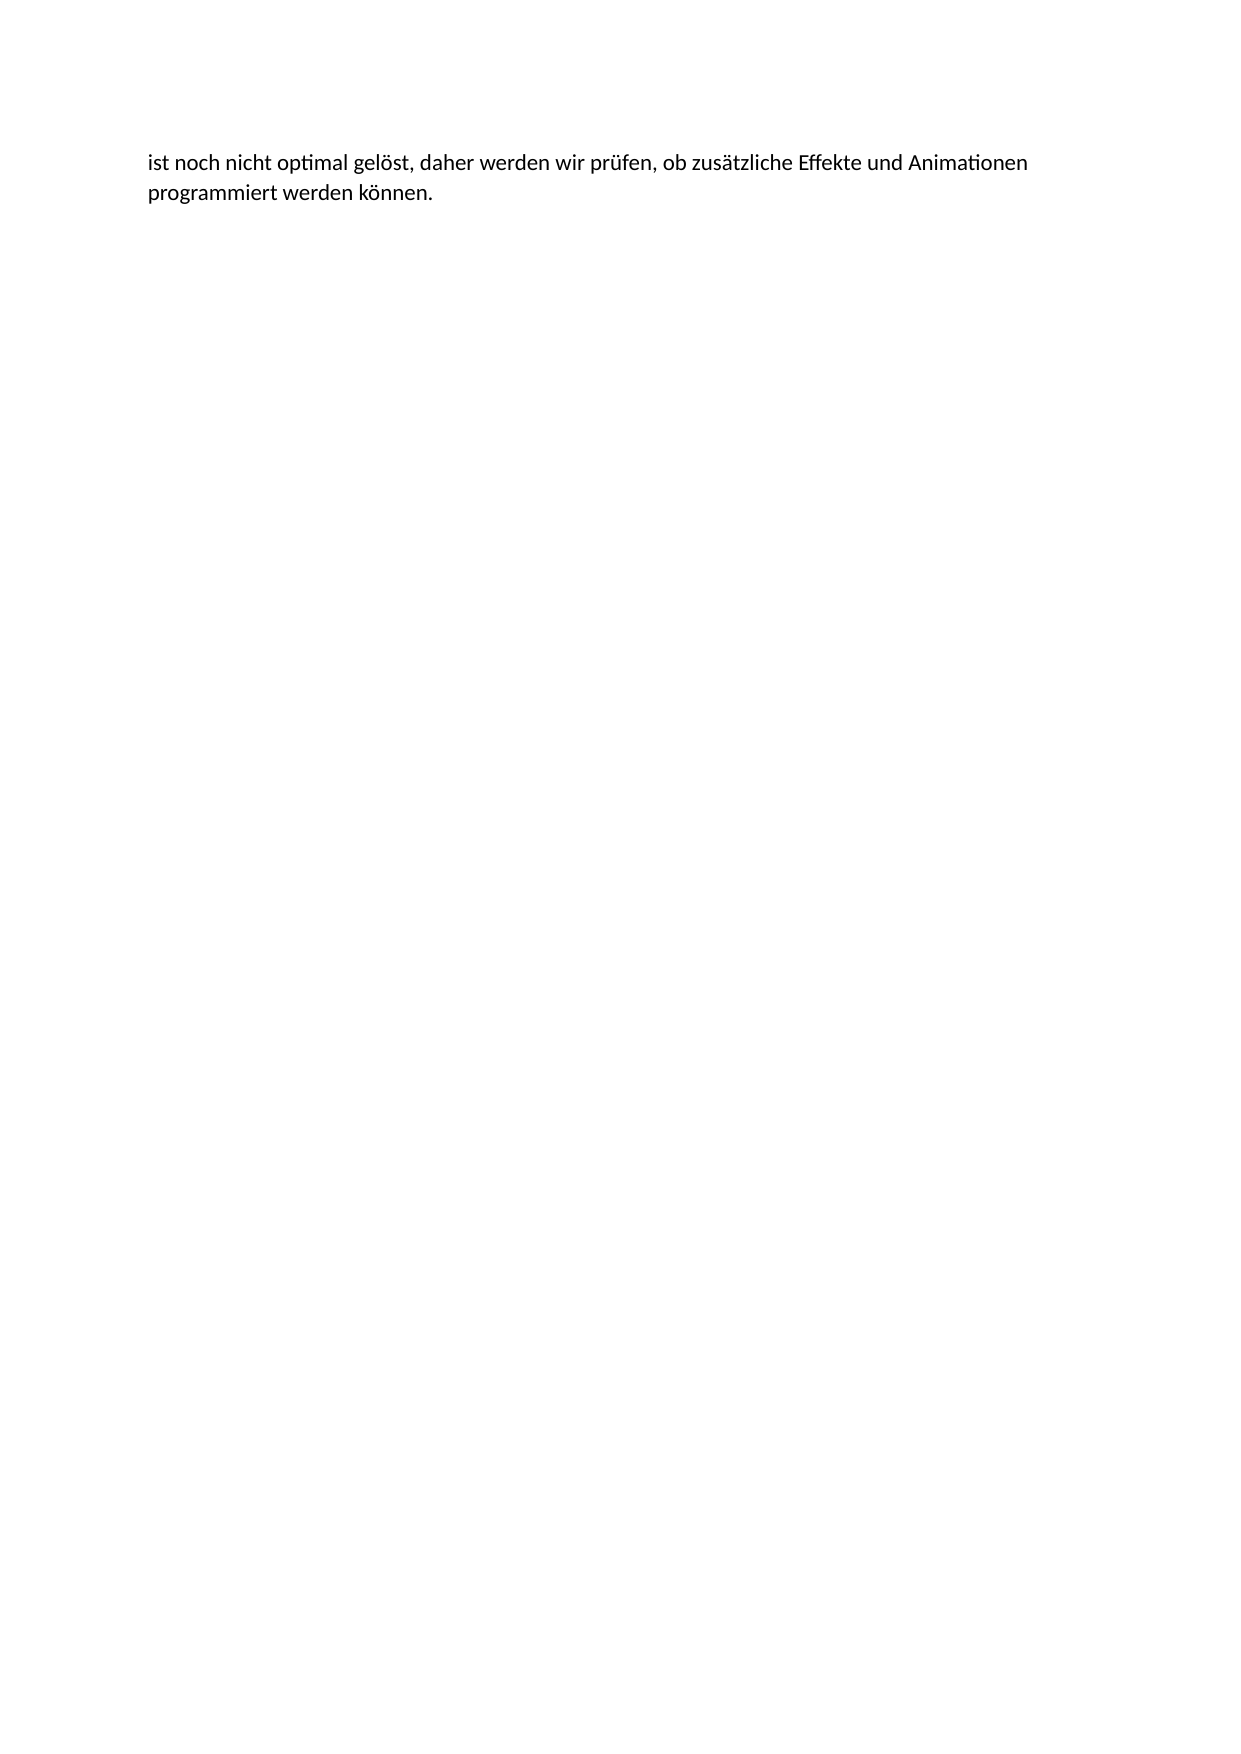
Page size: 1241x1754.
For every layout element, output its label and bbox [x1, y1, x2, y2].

text [148, 148, 1093, 206]
